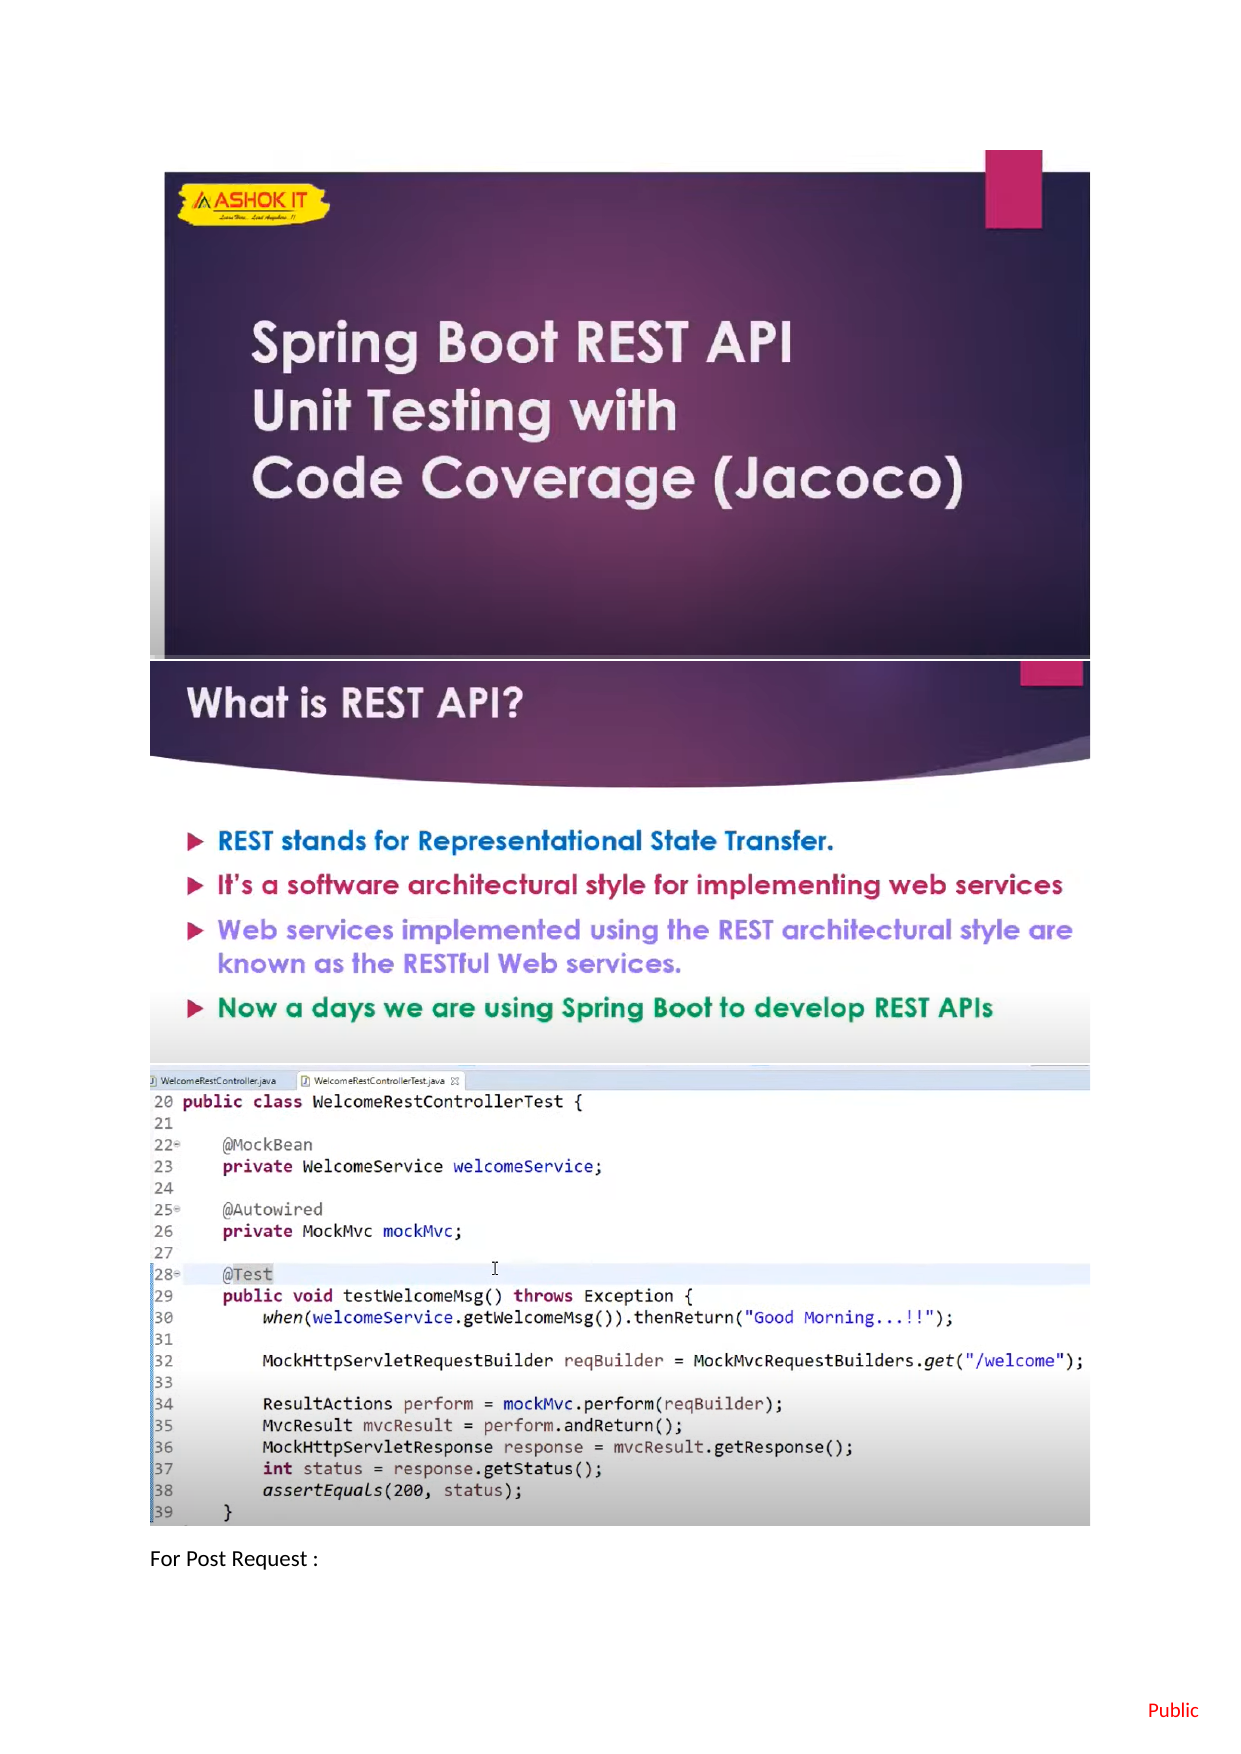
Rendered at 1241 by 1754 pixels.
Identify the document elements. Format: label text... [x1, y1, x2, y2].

text For Post Request : [150, 1544, 1090, 1572]
picture [150, 661, 1091, 1063]
picture [150, 150, 1091, 659]
picture [150, 1065, 1091, 1526]
